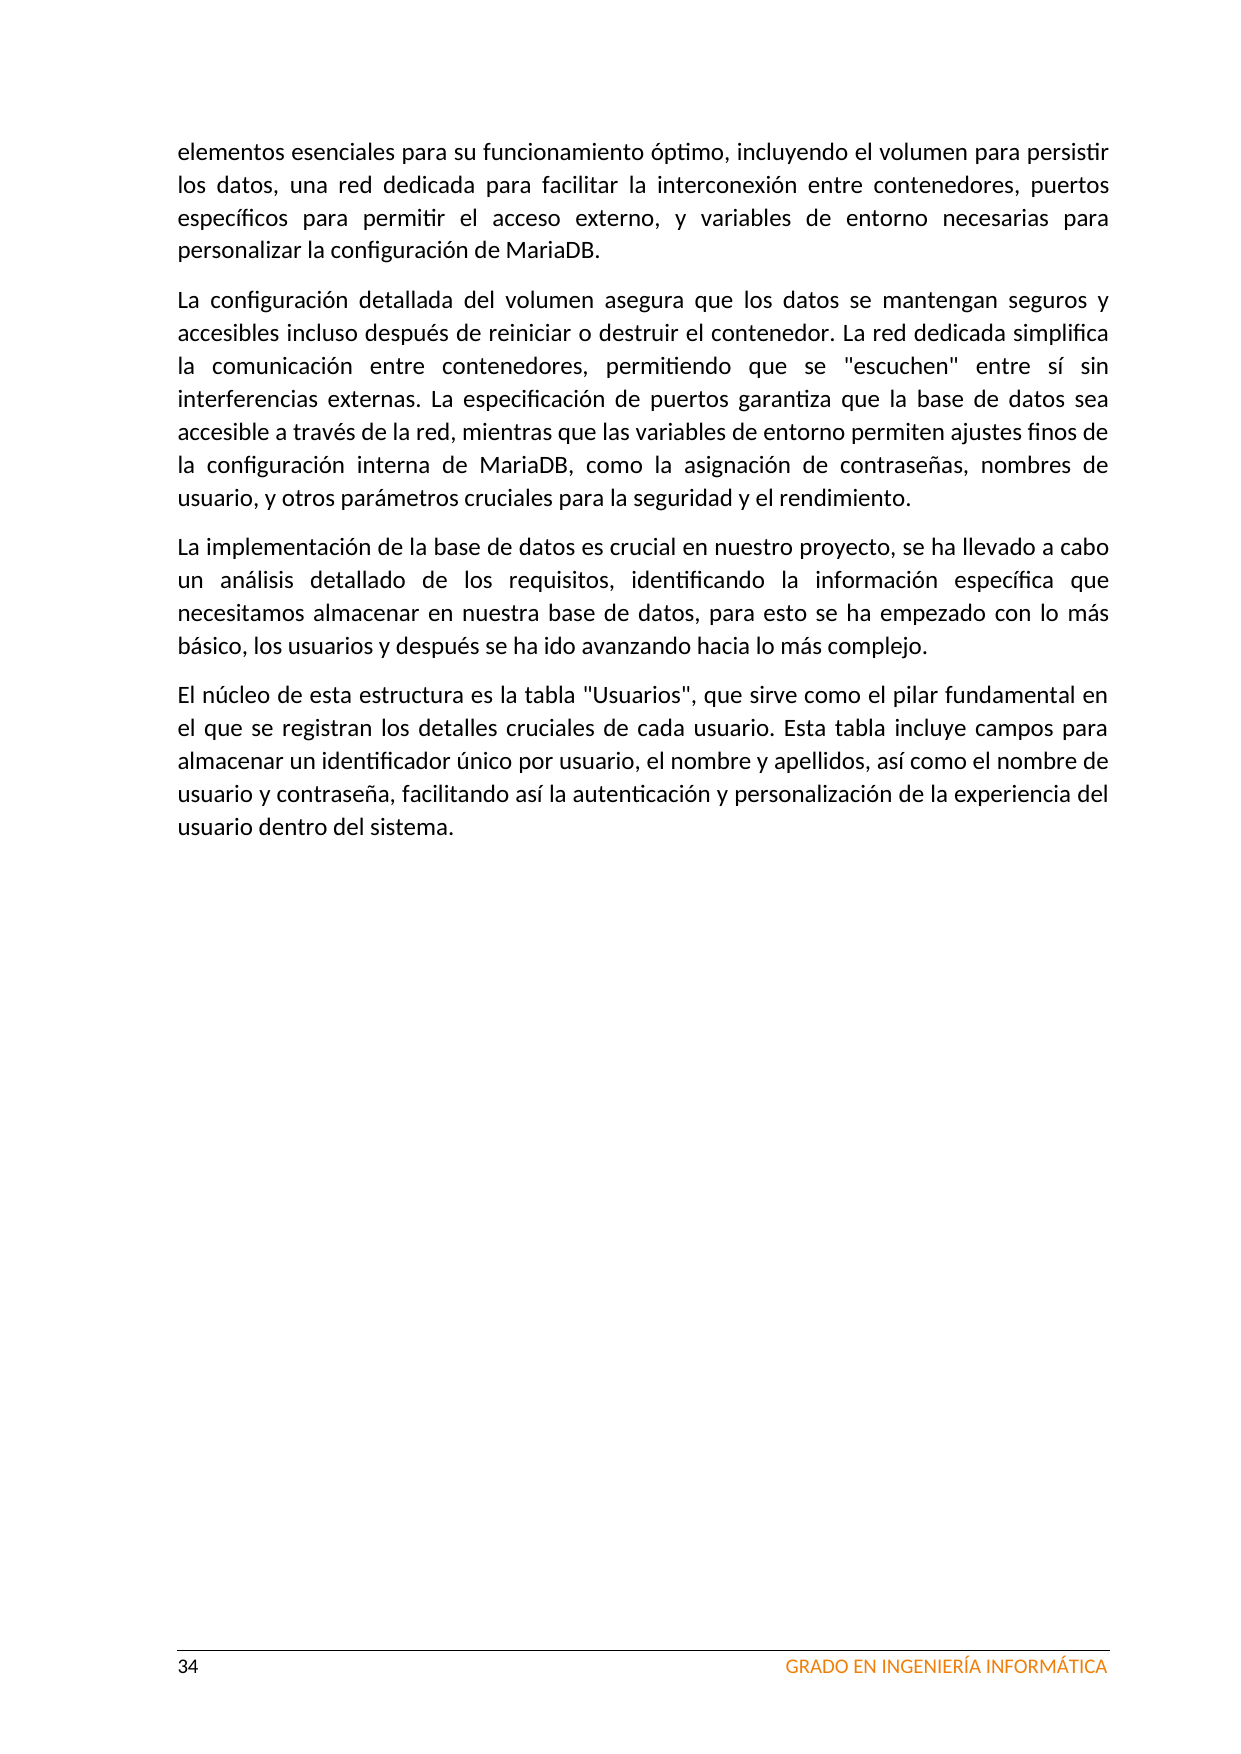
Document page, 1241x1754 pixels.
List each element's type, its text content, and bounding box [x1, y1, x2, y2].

text La configuración detallada del volumen asegura que los datos se mantengan seguros y accesibles incluso después de reiniciar o destruir el contenedor. La red dedicada simplifica la comunicación entre contenedores, permitiendo que se "escuchen" entre sí sin interferencias externas. La especificación de puertos garantiza que la base de datos sea accesible a través de la red, mientras que las variables de entorno permiten ajustes finos de la configuración interna de MariaDB, como la asignación de contraseñas, nombres de usuario, y otros parámetros cruciales para la seguridad y el rendimiento. [177, 284, 1110, 512]
text El núcleo de esta estructura es la tabla "Usuarios", que sirve como el pilar fundamental en el que se registran los detalles cruciales de cada usuario. Esta tabla incluye campos para almacenar un identificador único por usuario, el nombre y apellidos, así como el nombre de usuario y contraseña, facilitando así la autenticación y personalización de la experiencia del usuario dentro del sistema. [177, 679, 1110, 842]
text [177, 136, 1110, 265]
text La implementación de la base de datos es crucial en nuestro proyecto, se ha llevado a cabo un análisis detallado de los requisitos, identificando la información específica que necesitamos almacenar en nuestra base de datos, para esto se ha empezado con lo más básico, los usuarios y después se ha ido avanzando hacia lo más complejo. [177, 531, 1110, 661]
